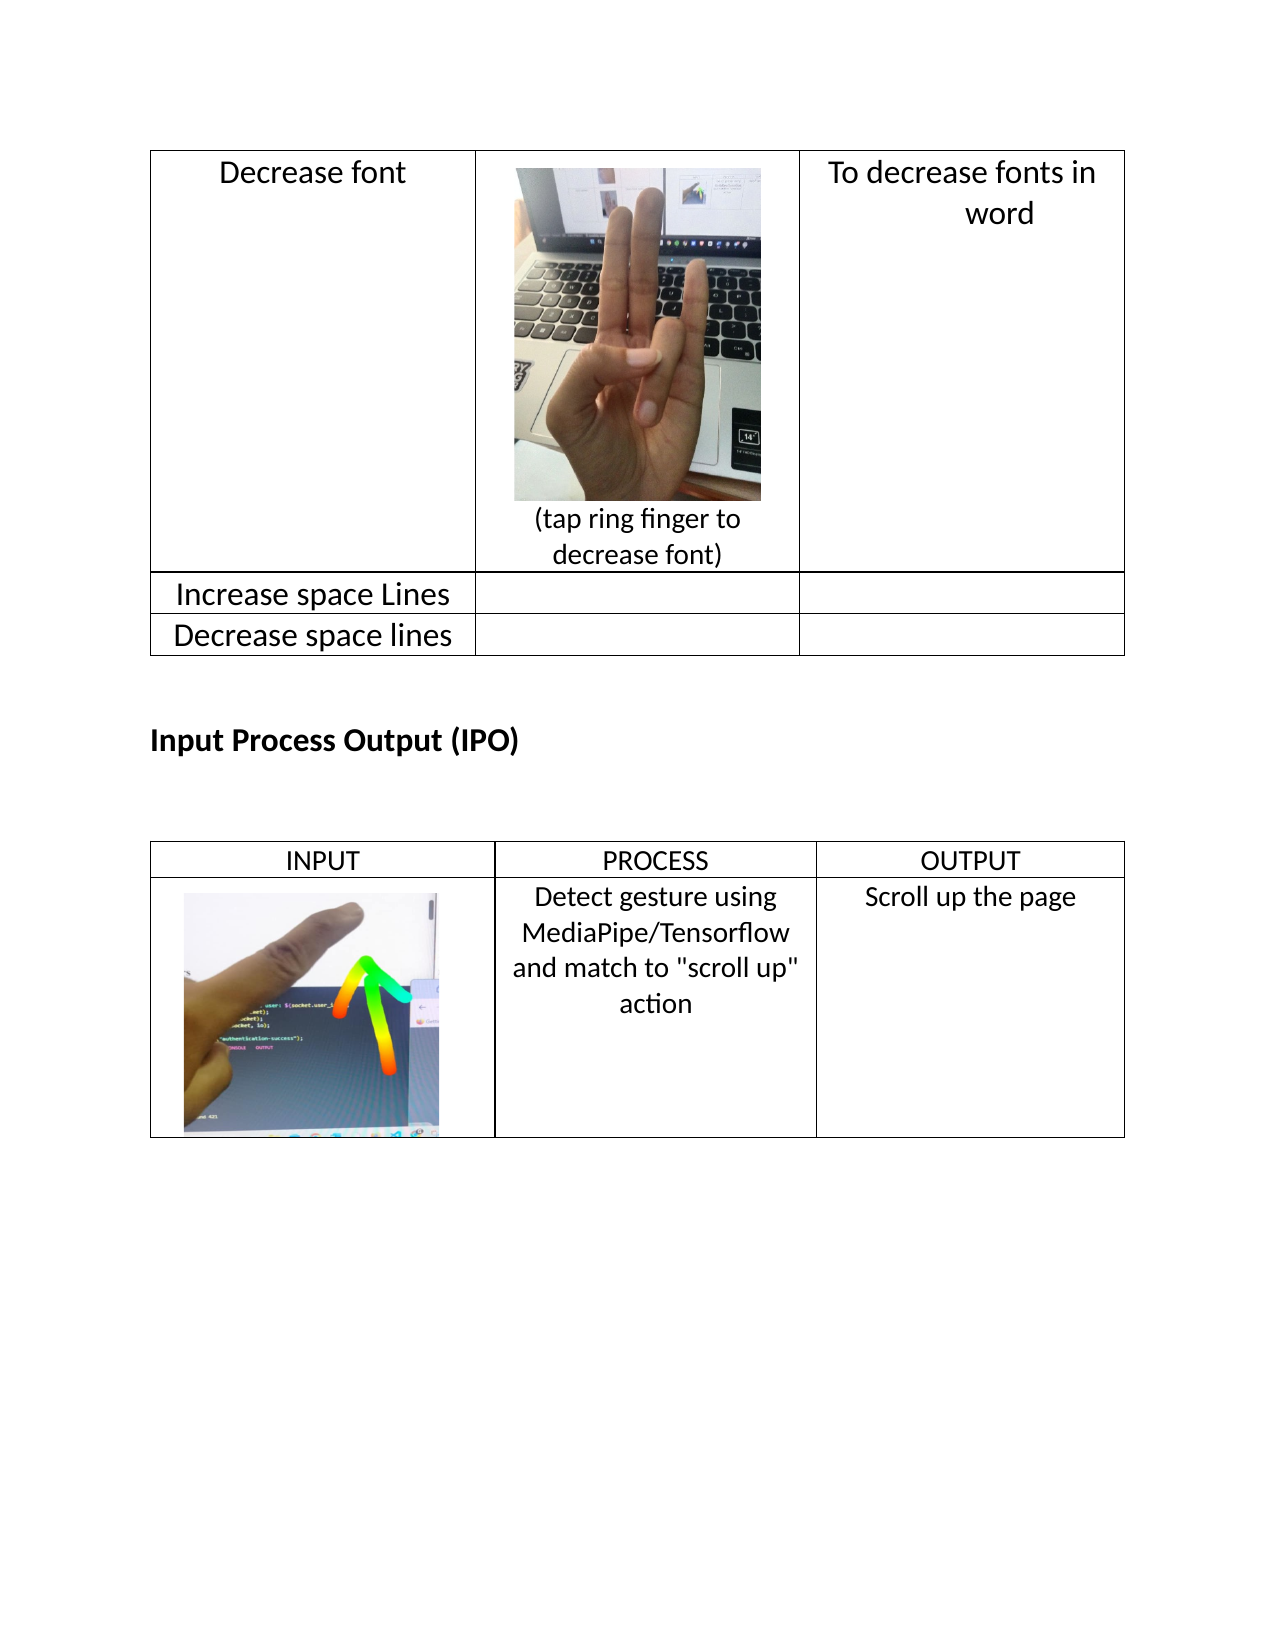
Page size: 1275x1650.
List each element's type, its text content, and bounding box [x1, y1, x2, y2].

table_cell Detect gesture using MediaPipe/Tensorflow and match to "scroll up" action [496, 878, 816, 1137]
table_cell Decrease space lines [151, 614, 475, 655]
table_cell [800, 614, 1124, 655]
table_cell [151, 878, 494, 1137]
table_header INPUT [151, 842, 494, 877]
table_cell [476, 573, 799, 613]
table_cell (tap ring finger to decrease font) [476, 151, 799, 571]
table_cell [476, 614, 799, 655]
table_cell Increase space Lines [151, 573, 475, 613]
table_header PROCESS [496, 842, 816, 877]
table_cell Decrease font [151, 151, 475, 571]
table_cell Scroll up the page [817, 878, 1124, 1137]
text Input Process Output (IPO) [150, 719, 1125, 760]
picture [514, 168, 761, 501]
table_cell [800, 573, 1124, 613]
picture [183, 893, 440, 1137]
table_cell To decrease fonts in word [800, 151, 1124, 571]
table_header OUTPUT [817, 842, 1124, 877]
